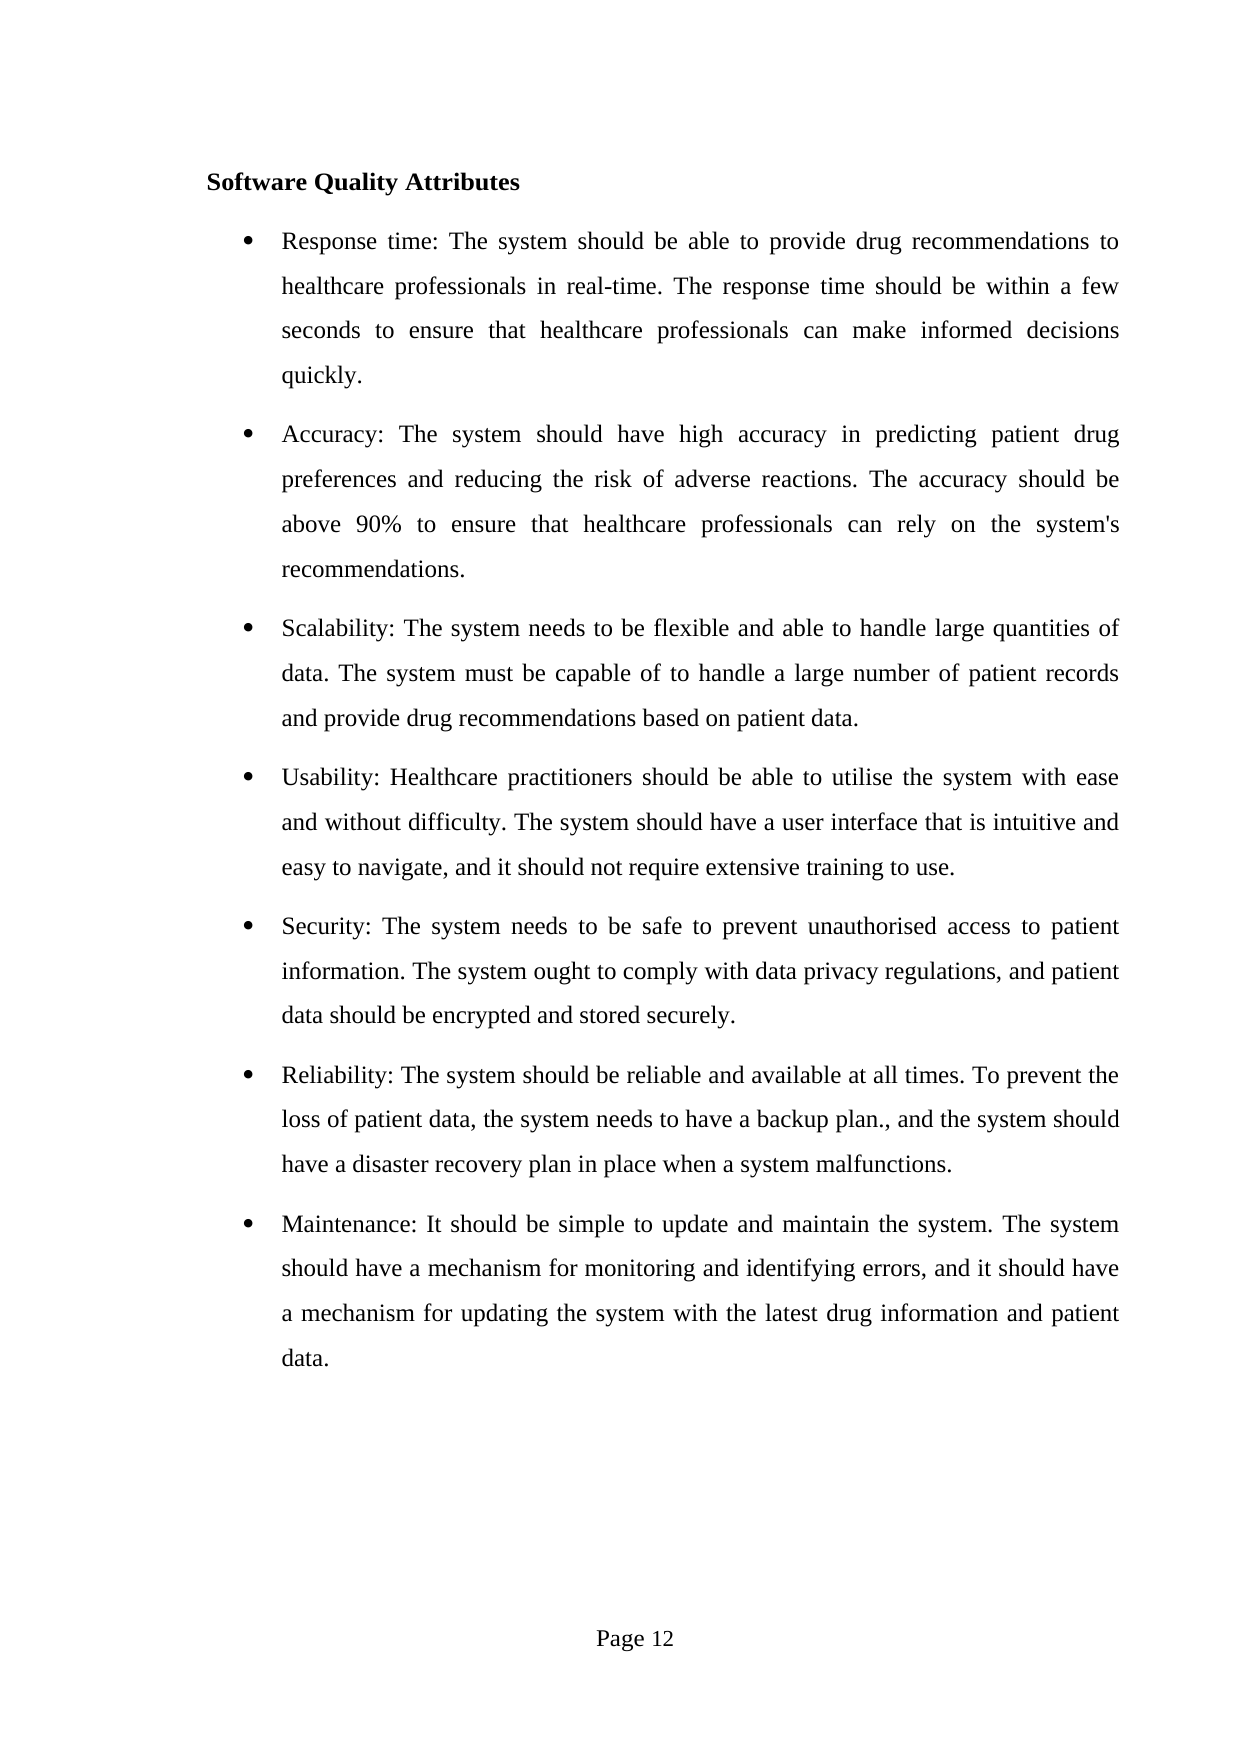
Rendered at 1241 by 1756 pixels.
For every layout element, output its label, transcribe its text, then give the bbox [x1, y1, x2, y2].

list Usability: Healthcare practitioners should be able to utilise the system with ease and without difficulty. The system should have a user interface that is intuitive and easy to navigate, and it should not require extensive training to use. [244, 464, 1120, 583]
list Maintenance: It should be simple to update and maintain the system. The system should have a mechanism for monitoring and identifying errors, and it should have a mechanism for updating the system with the latest drug information and patient data. [244, 911, 1120, 1074]
list Scalability: The system needs to be flexible and able to handle large quantities of data. The system must be capable of to handle a large number of patient records and provide drug recommendations based on patient data. [244, 316, 1120, 434]
list Reliability: The system should be reliable and available at all times. To prevent the loss of patient data, the system needs to have a backup plan., and the system should have a disaster recovery plan in place when a system malfunctions. [244, 762, 1120, 880]
list Security: The system needs to be safe to prevent unauthorised access to patient information. The system ought to comply with data privacy regulations, and patient data should be encrypted and stored securely. [244, 613, 1120, 732]
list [244, 167, 1120, 285]
